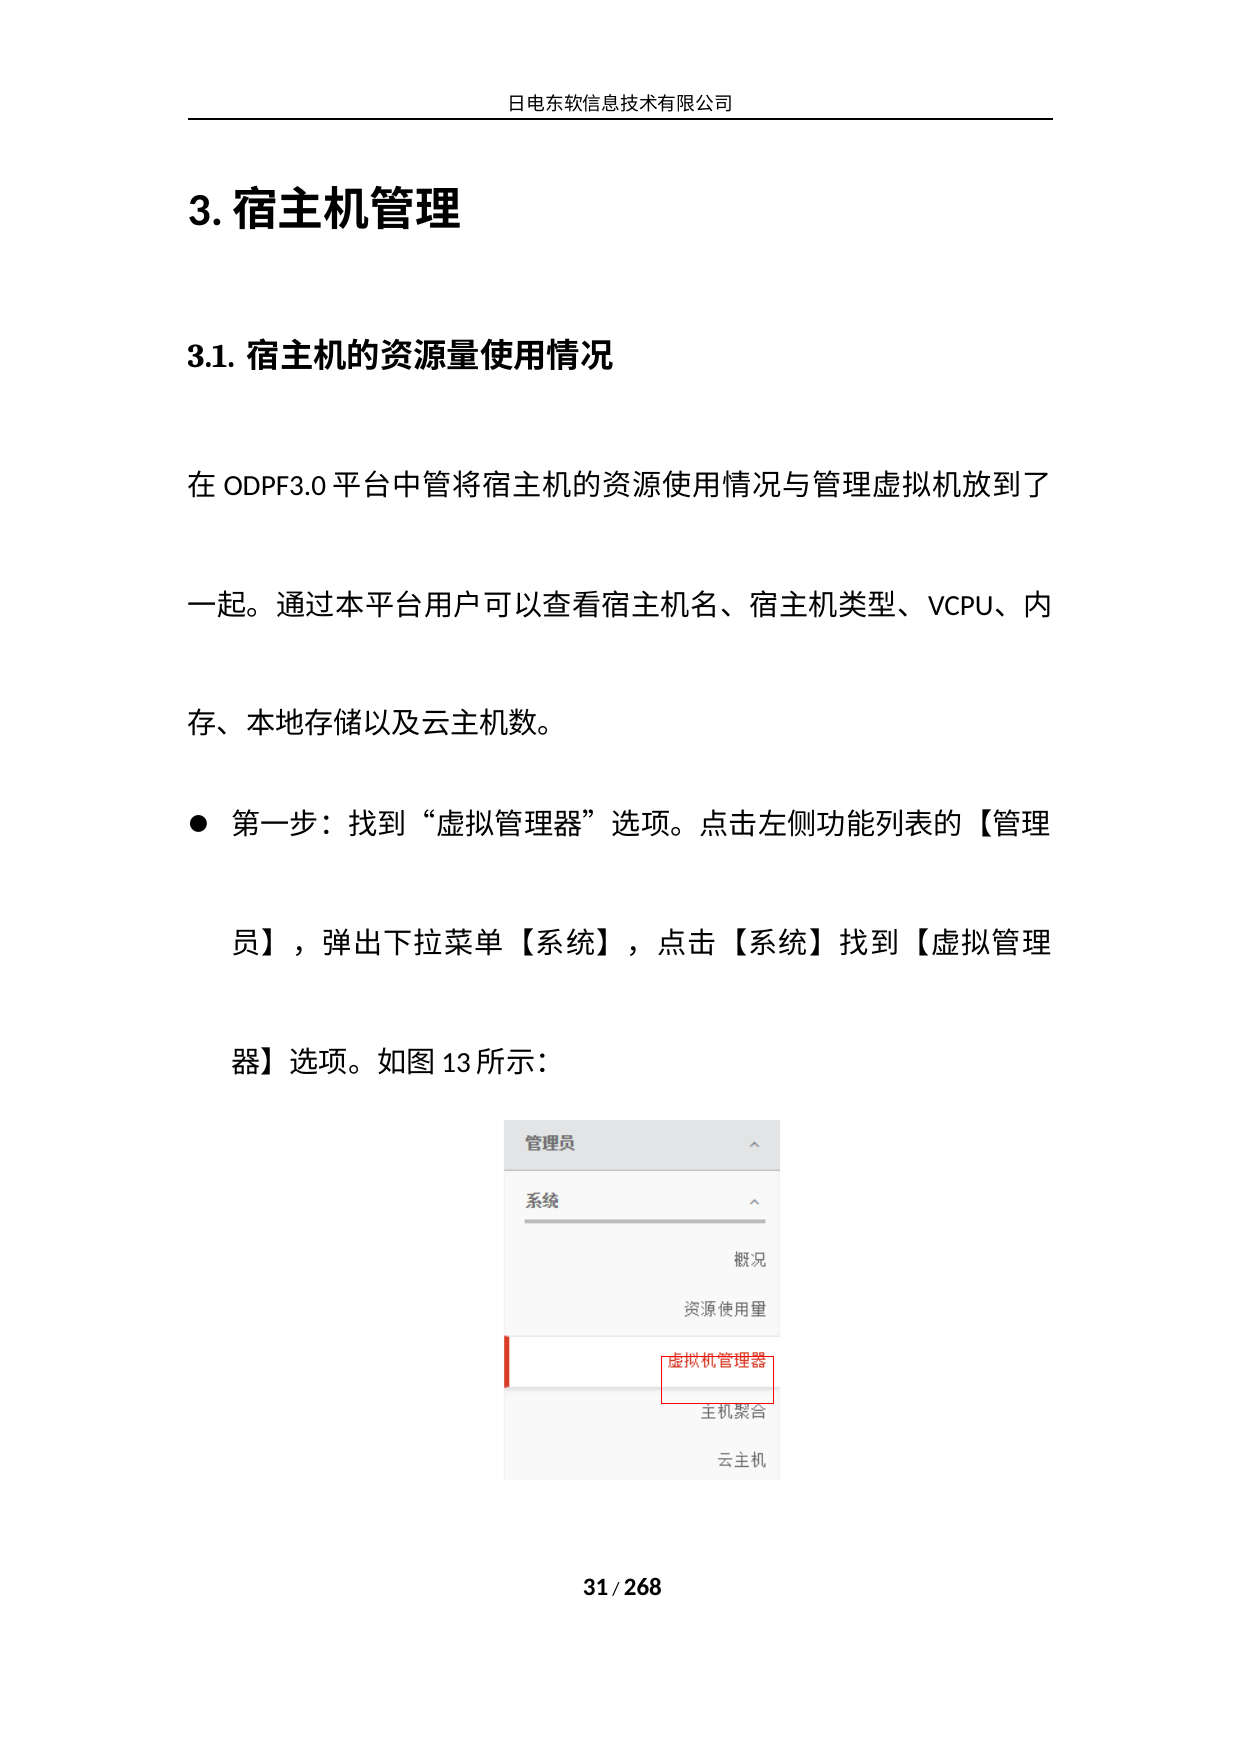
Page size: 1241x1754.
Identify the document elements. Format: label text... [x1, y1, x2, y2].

text 在ODPF3.0平台中管将宿主机的资源使用情况与管理虚拟机放到了一起。通过本平台用户可以查看宿主机名、宿主机类型、VCPU、内存、本地存储以及云主机数。 [187, 443, 1053, 761]
list 第一步：找到“虚拟管理器”选项。点击左侧功能列表的【管理员】，弹出下拉菜单【系统】，点击【系统】找到【虚拟管理器】选项。如图13所示： [187, 782, 1053, 1099]
subtitle 宿主机的资源量使用情况 [187, 313, 1053, 392]
subtitle 宿主机管理 [187, 166, 1053, 245]
picture [503, 1120, 781, 1480]
